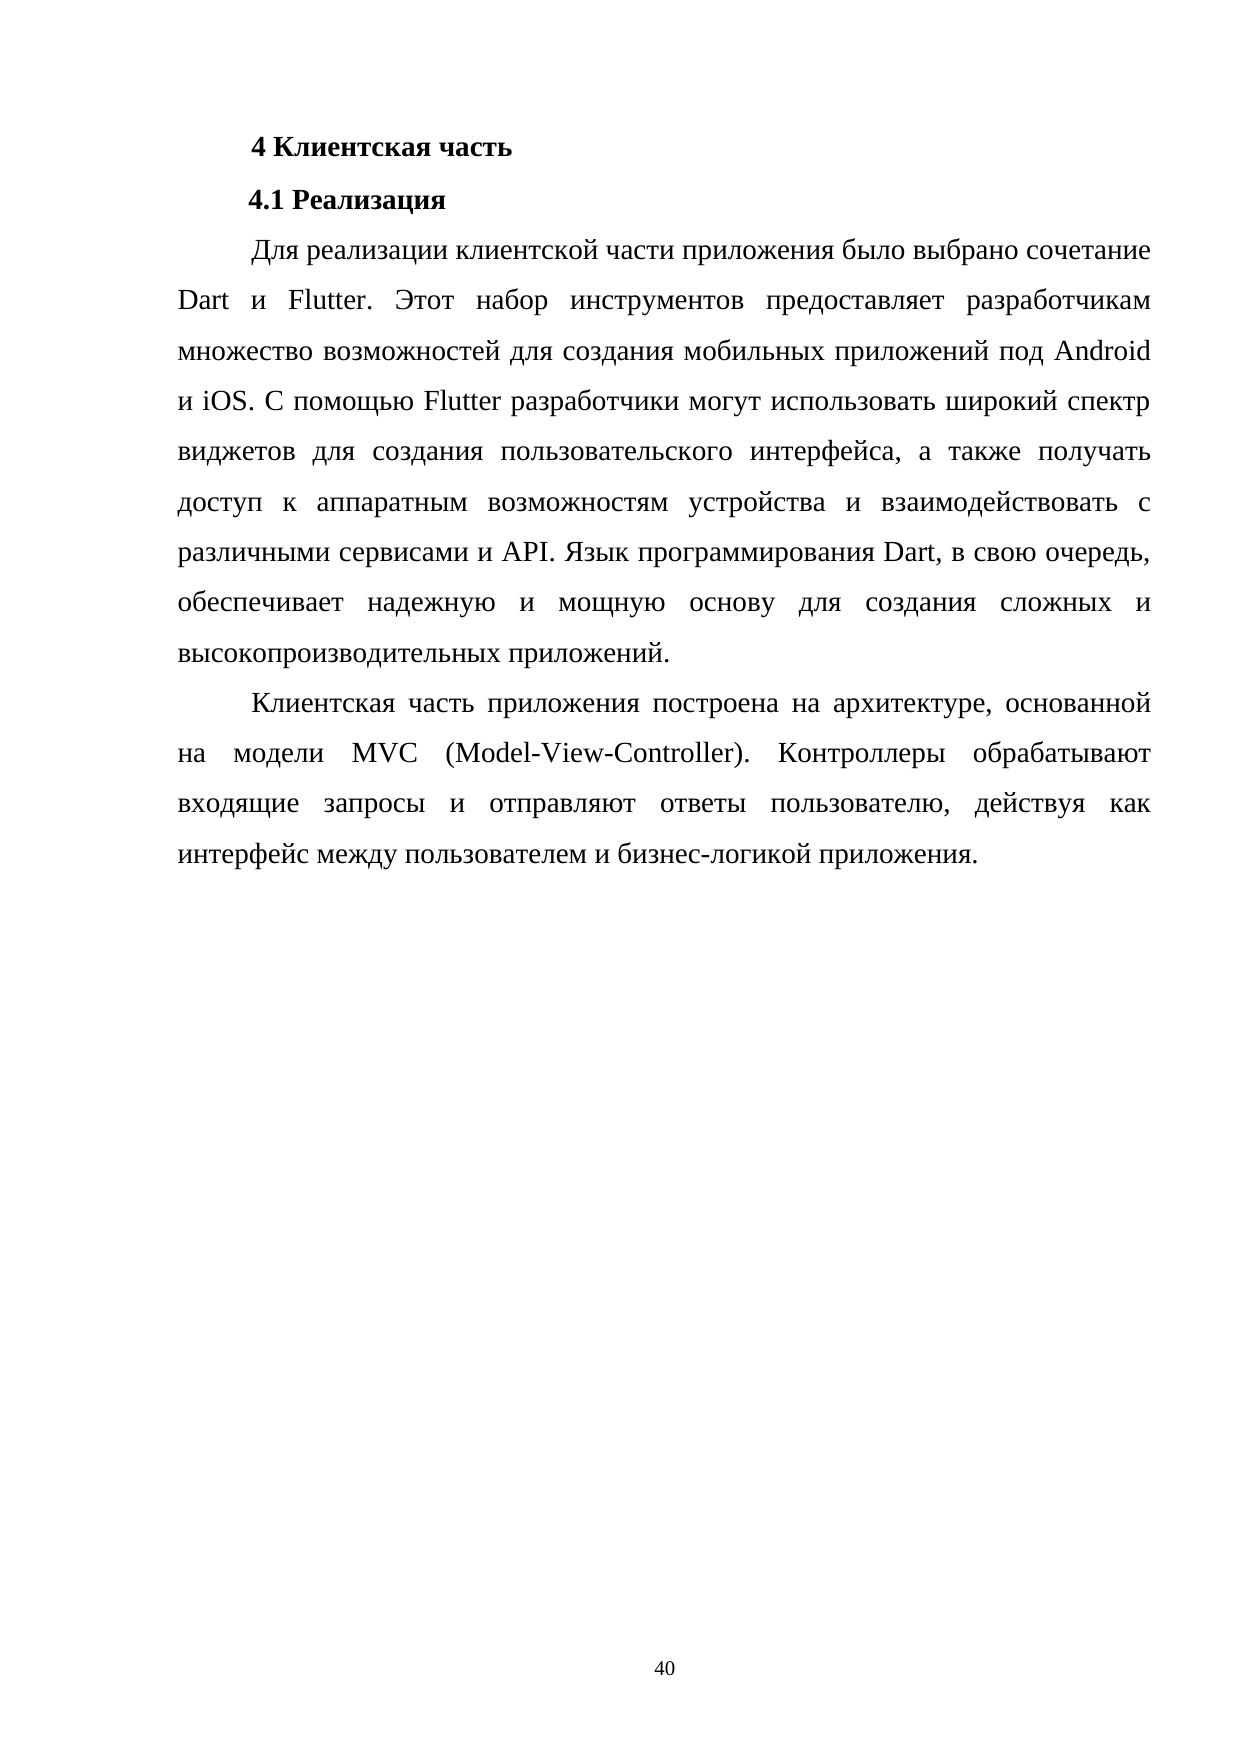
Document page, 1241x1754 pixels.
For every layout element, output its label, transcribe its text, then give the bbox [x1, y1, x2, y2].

text Для реализации клиентской части приложения было выбрано сочетание Dart и Flutter. Этот набор инструментов предоставляет разработчикам множество возможностей для создания мобильных приложений под Android и iOS. С помощью Flutter разработчики могут использовать широкий спектр виджетов для создания пользовательского интерфейса, а также получать доступ к аппаратным возможностям устройства и взаимодействовать с различными сервисами и API. Язык программирования Dart, в свою очередь, обеспечивает надежную и мощную основу для создания сложных и высокопроизводительных приложений. [177, 232, 1152, 668]
text Реализация [248, 182, 1152, 215]
text Клиентская часть [251, 129, 1152, 163]
text Клиентская часть приложения построена на архитектуре, основанной на модели MVC (Model-View-Controller). Контроллеры обрабатывают входящие запросы и отправляют ответы пользователю, действуя как интерфейс между пользователем и бизнес-логикой приложения. [177, 685, 1152, 869]
